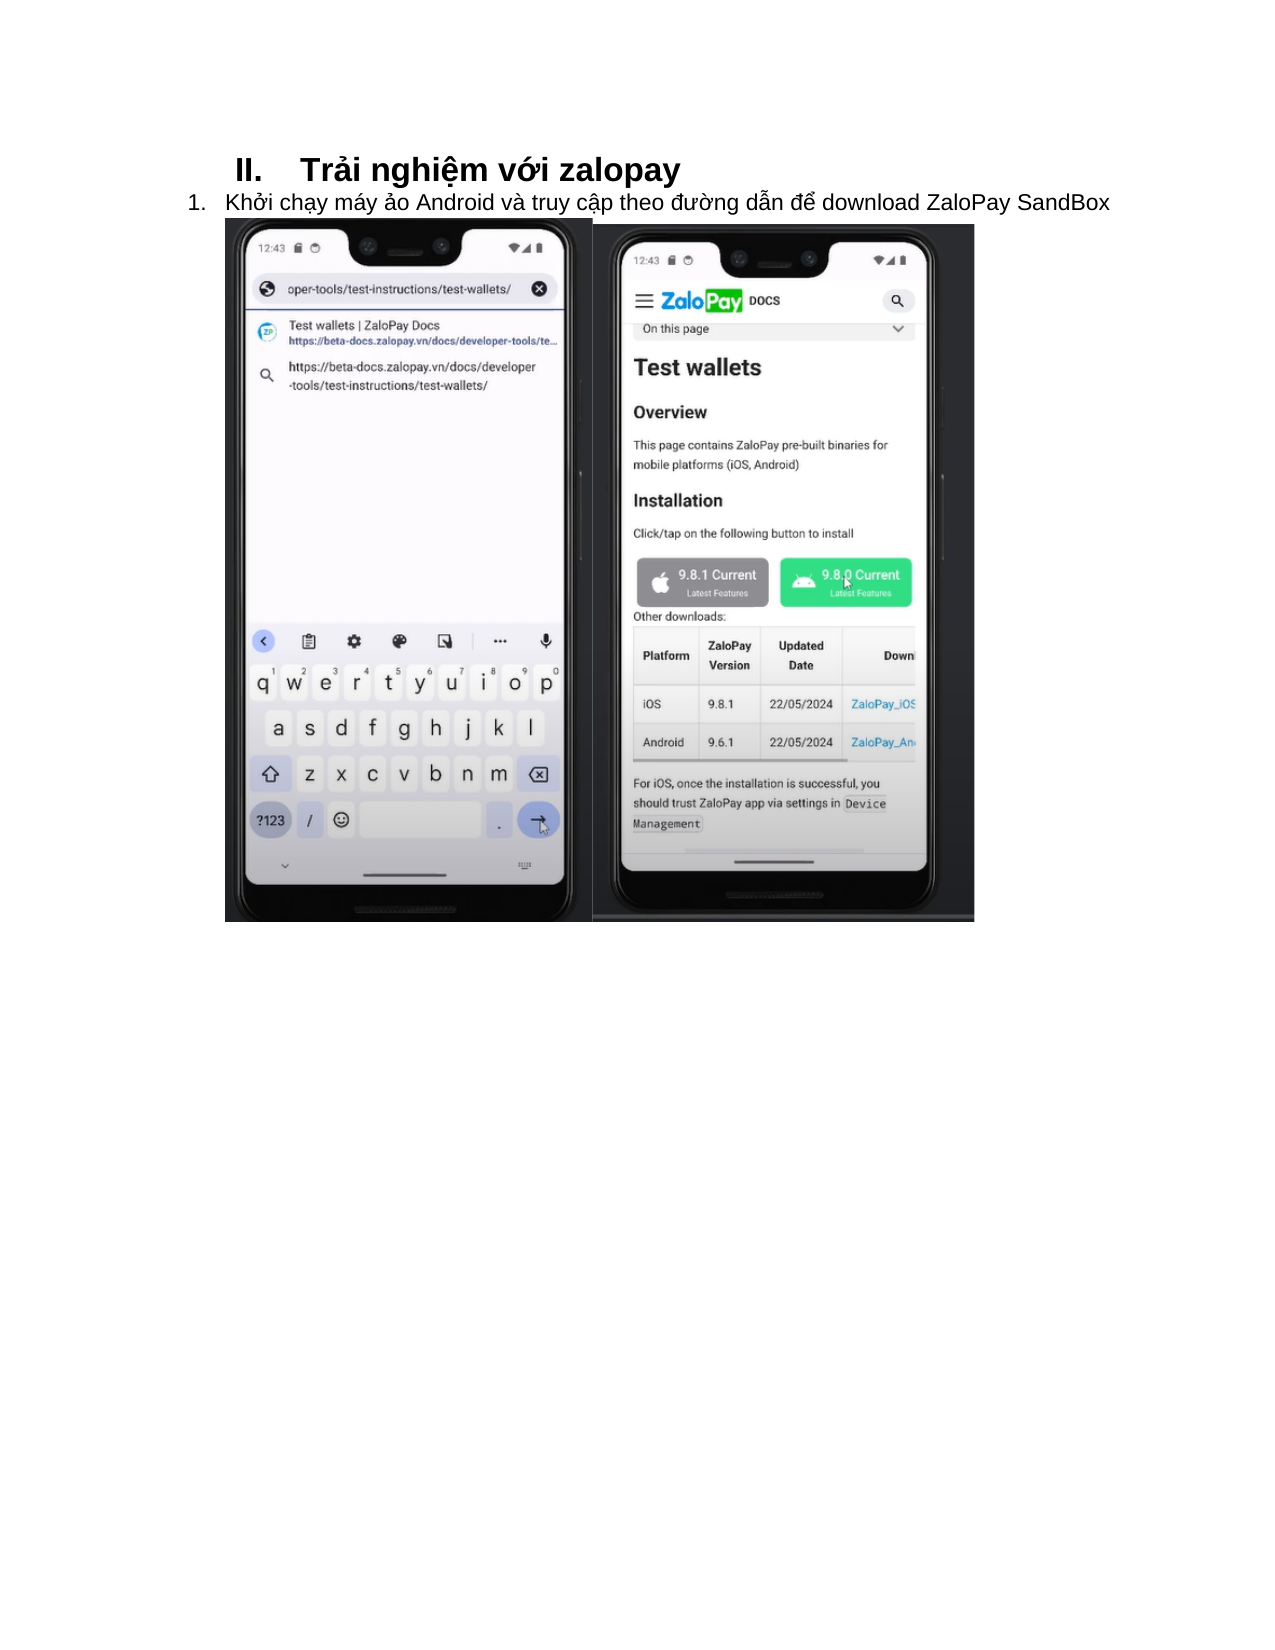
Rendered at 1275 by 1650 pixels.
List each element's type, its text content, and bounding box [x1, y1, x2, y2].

subtitle Trải nghiệm với zalopay [262, 150, 1125, 188]
picture [225, 218, 975, 922]
